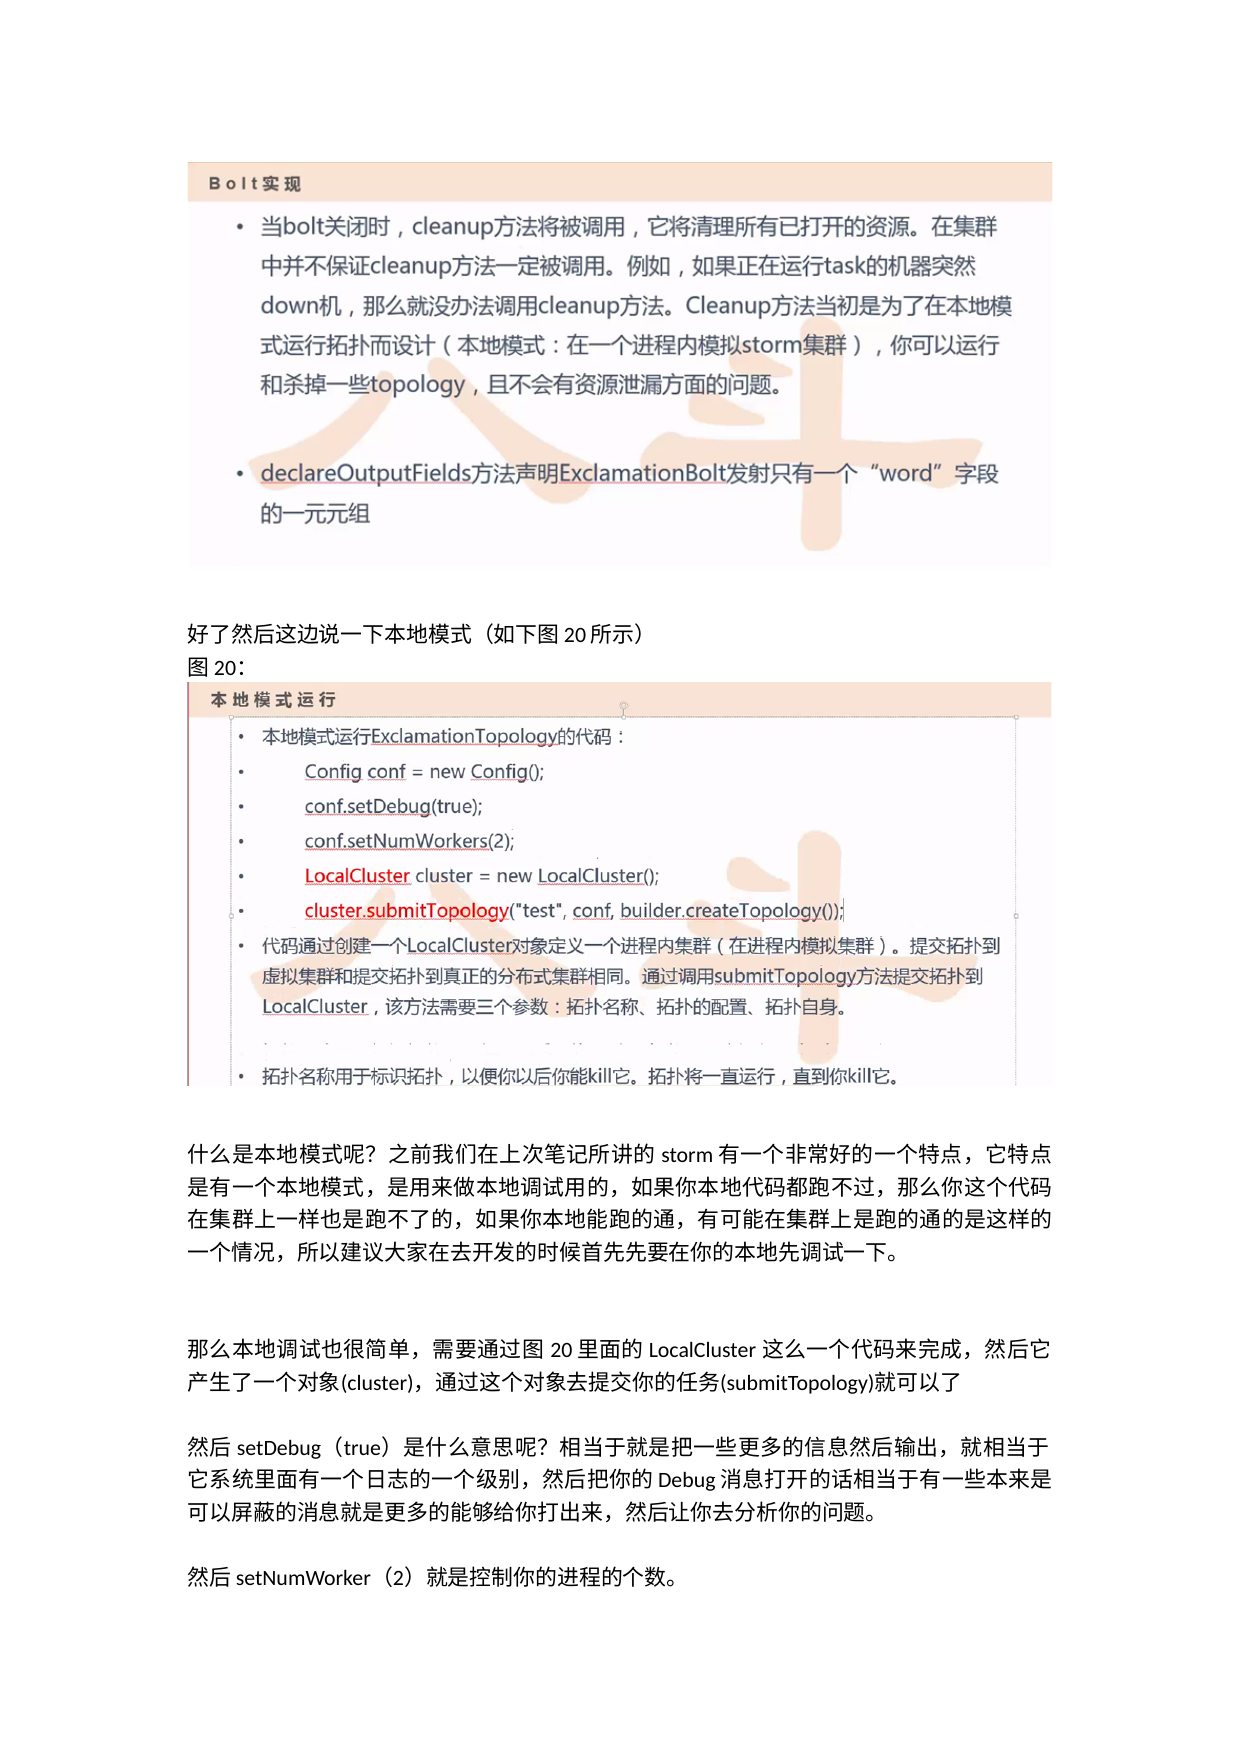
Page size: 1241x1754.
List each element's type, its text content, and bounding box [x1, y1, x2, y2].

text 图20： [187, 649, 1053, 682]
picture [187, 682, 1052, 1086]
text 好了然后这边说一下本地模式（如下图20所示） [187, 617, 1053, 649]
picture [187, 162, 1053, 567]
text 那么本地调试也很简单，需要通过图20里面的LocalCluster 这么一个代码来完成，然后它产生了一个对象(cluster)，通过这个对象去提交你的任务(submitTopology)就可以了 [187, 1332, 1053, 1397]
text 然后setDebug（true）是什么意思呢？相当于就是把一些更多的信息然后输出，就相当于它系统里面有一个日志的一个级别，然后把你的Debug消息打开的话相当于有一些本来是可以屏蔽的消息就是更多的能够给你打出来，然后让你去分析你的问题。 [187, 1429, 1053, 1527]
text 什么是本地模式呢？之前我们在上次笔记所讲的storm有一个非常好的一个特点，它特点是有一个本地模式，是用来做本地调试用的，如果你本地代码都跑不过，那么你这个代码在集群上一样也是跑不了的，如果你本地能跑的通，有可能在集群上是跑的通的是这样的一个情况，所以建议大家在去开发的时候首先先要在你的本地先调试一下。 [187, 1137, 1053, 1267]
text 然后setNumWorker（2）就是控制你的进程的个数。 [187, 1559, 1053, 1592]
